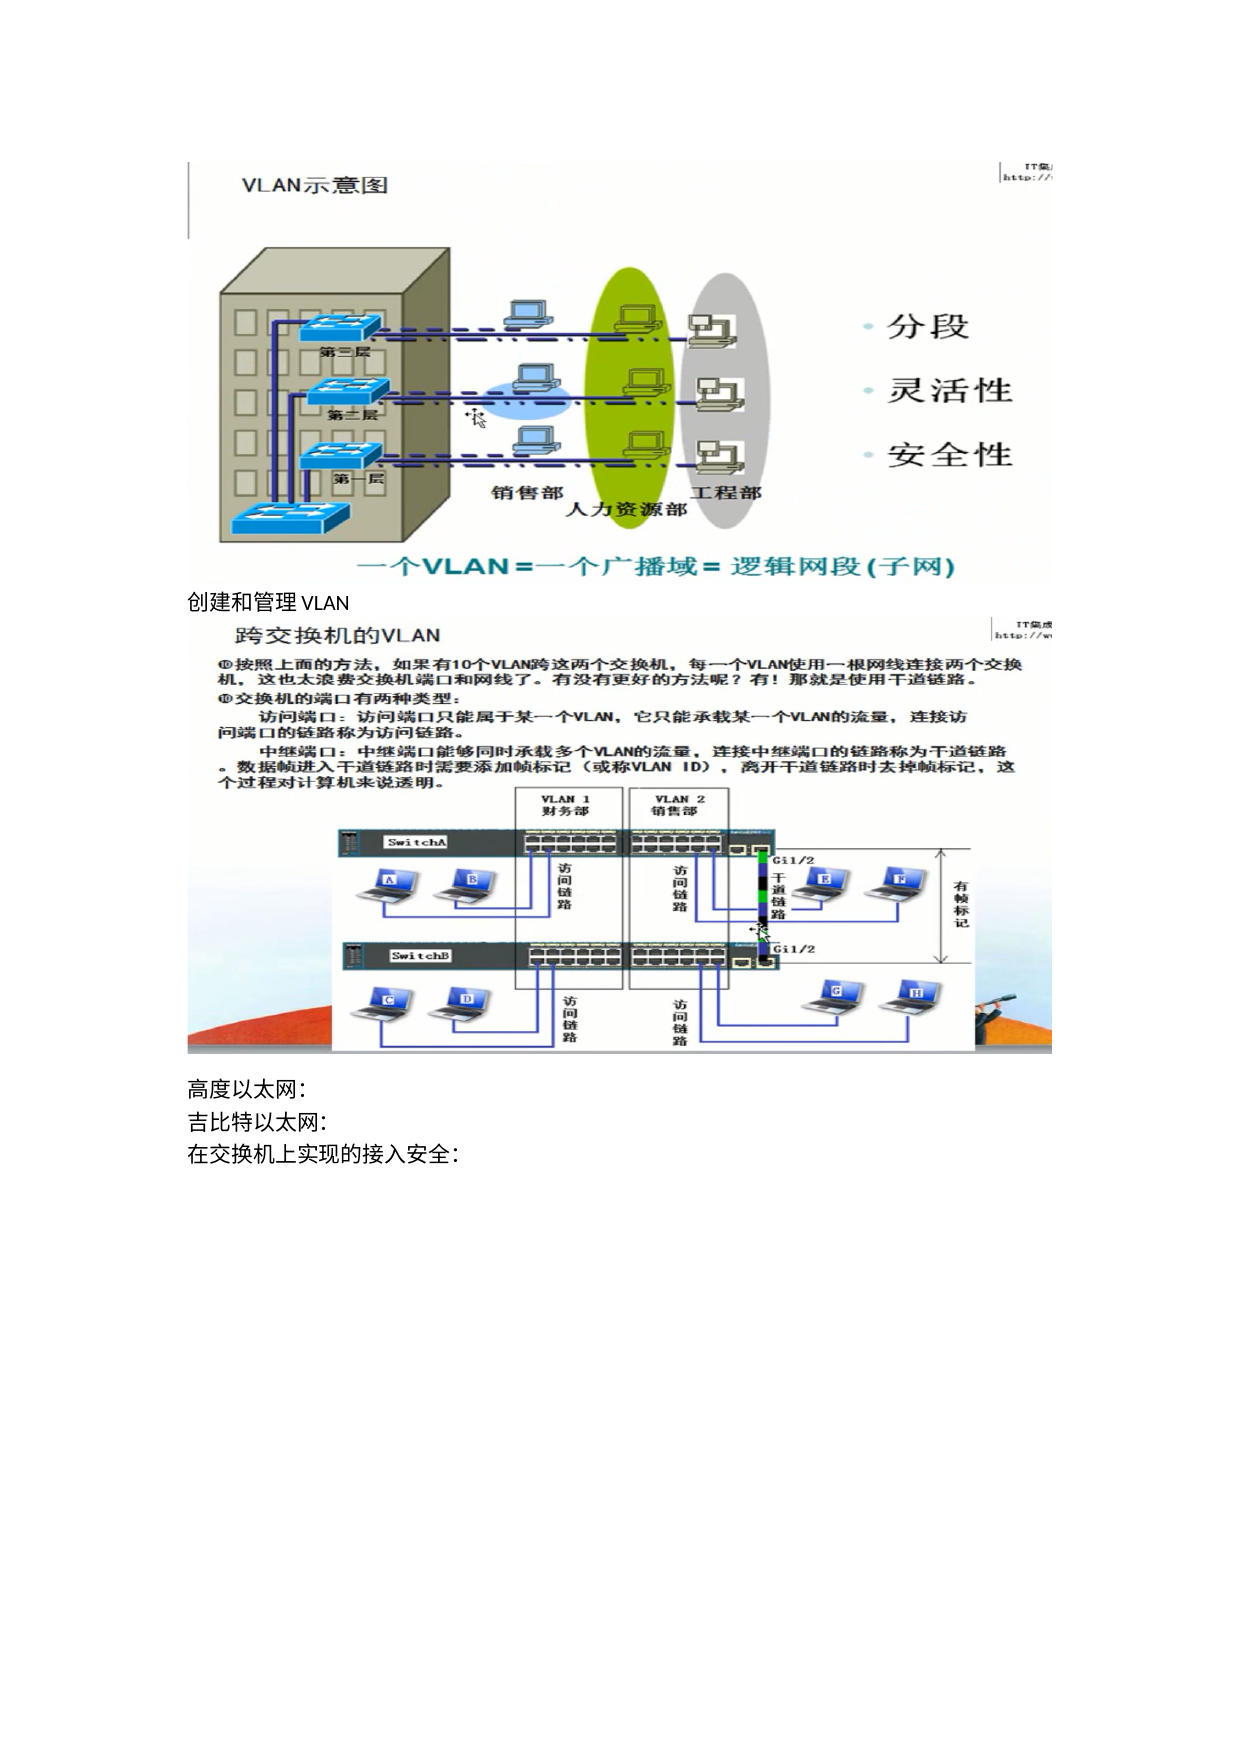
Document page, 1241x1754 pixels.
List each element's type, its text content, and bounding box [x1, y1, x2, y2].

text 创建和管理VLAN [187, 584, 1053, 617]
picture [187, 162, 1053, 584]
picture [187, 617, 1052, 1054]
text 在交换机上实现的接入安全： [187, 1137, 1053, 1169]
text 高度以太网： [187, 1072, 1053, 1104]
text 吉比特以太网： [187, 1104, 1053, 1137]
